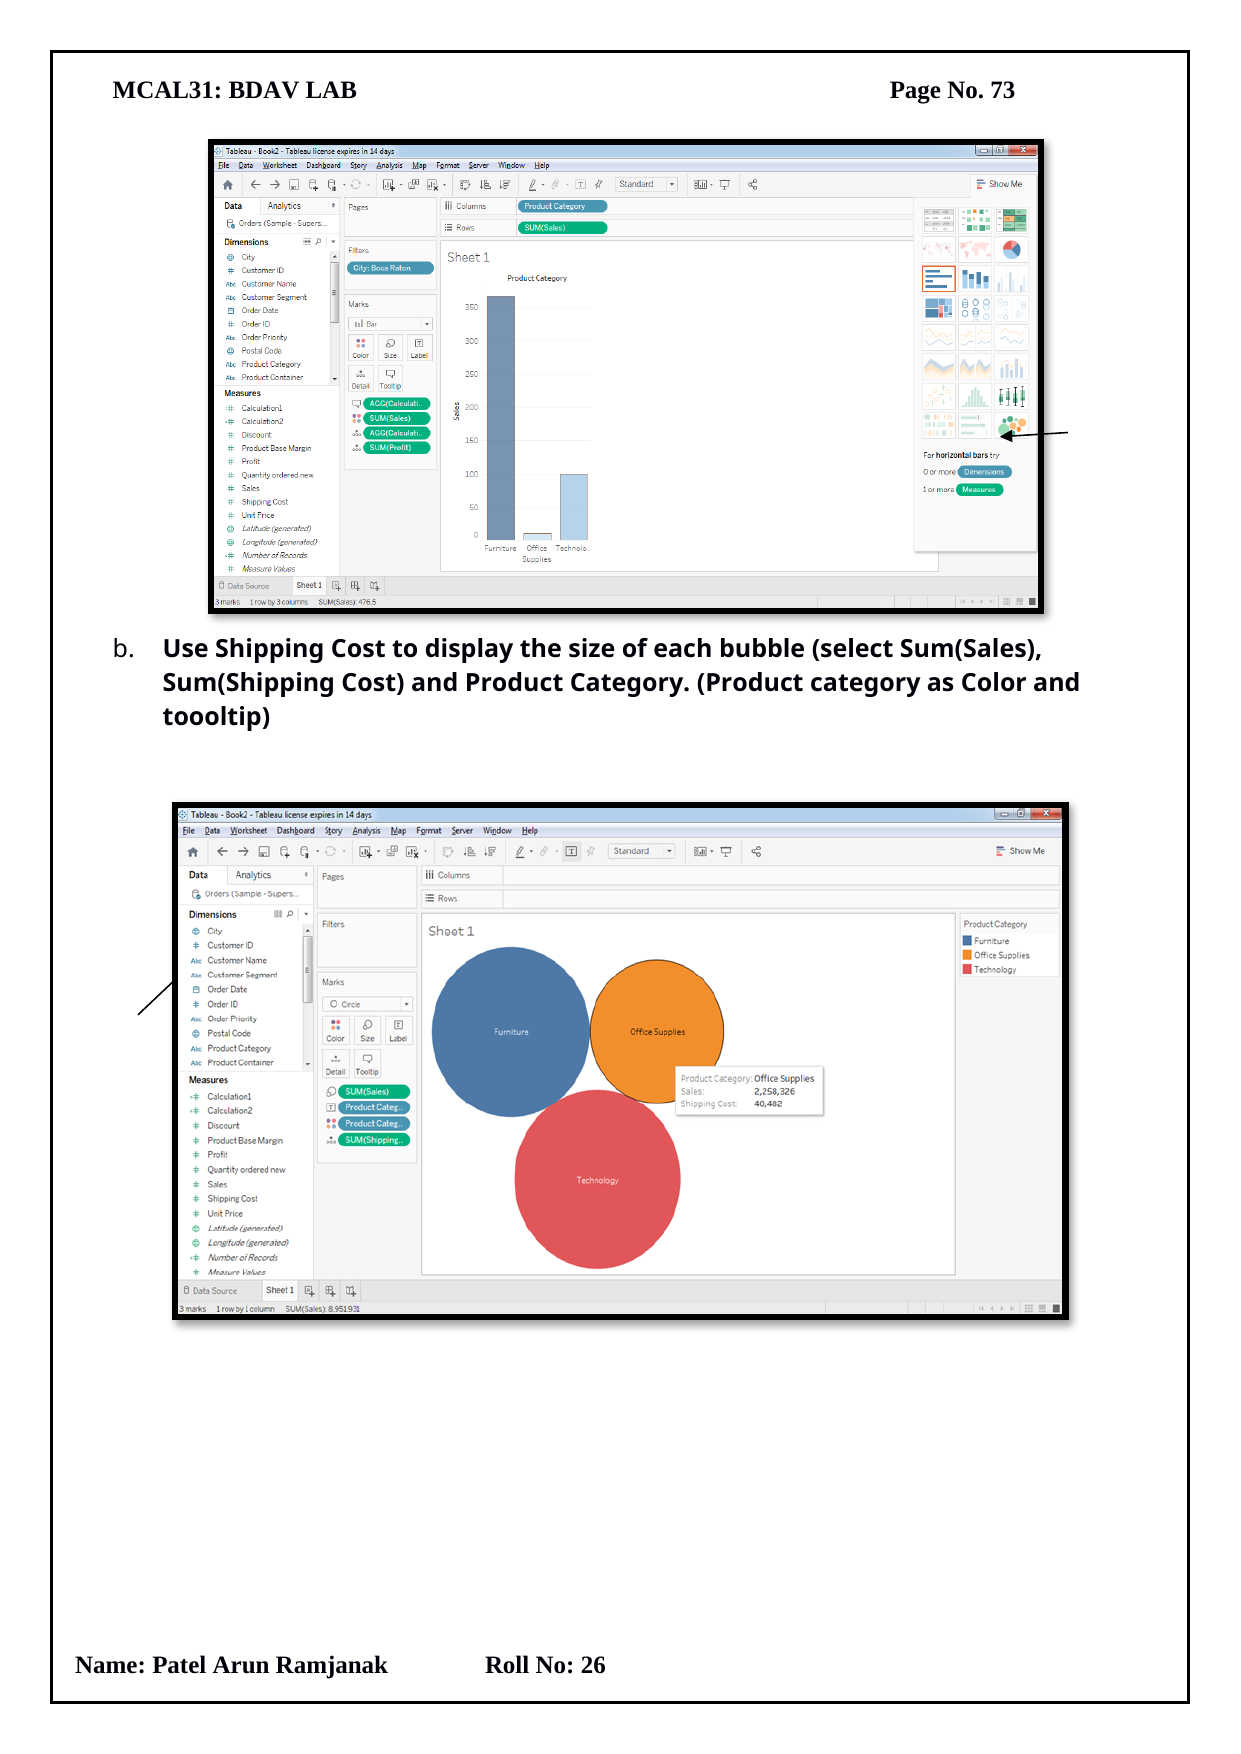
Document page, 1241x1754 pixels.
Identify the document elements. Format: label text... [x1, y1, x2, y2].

list Use Shipping Cost to display the size of each bubble (select Sum(Sales), Sum(Shipping Cost) and Product Category. (Product category as Color and toooltip) [112, 631, 1165, 733]
picture [178, 808, 1062, 1314]
picture [214, 145, 1038, 608]
